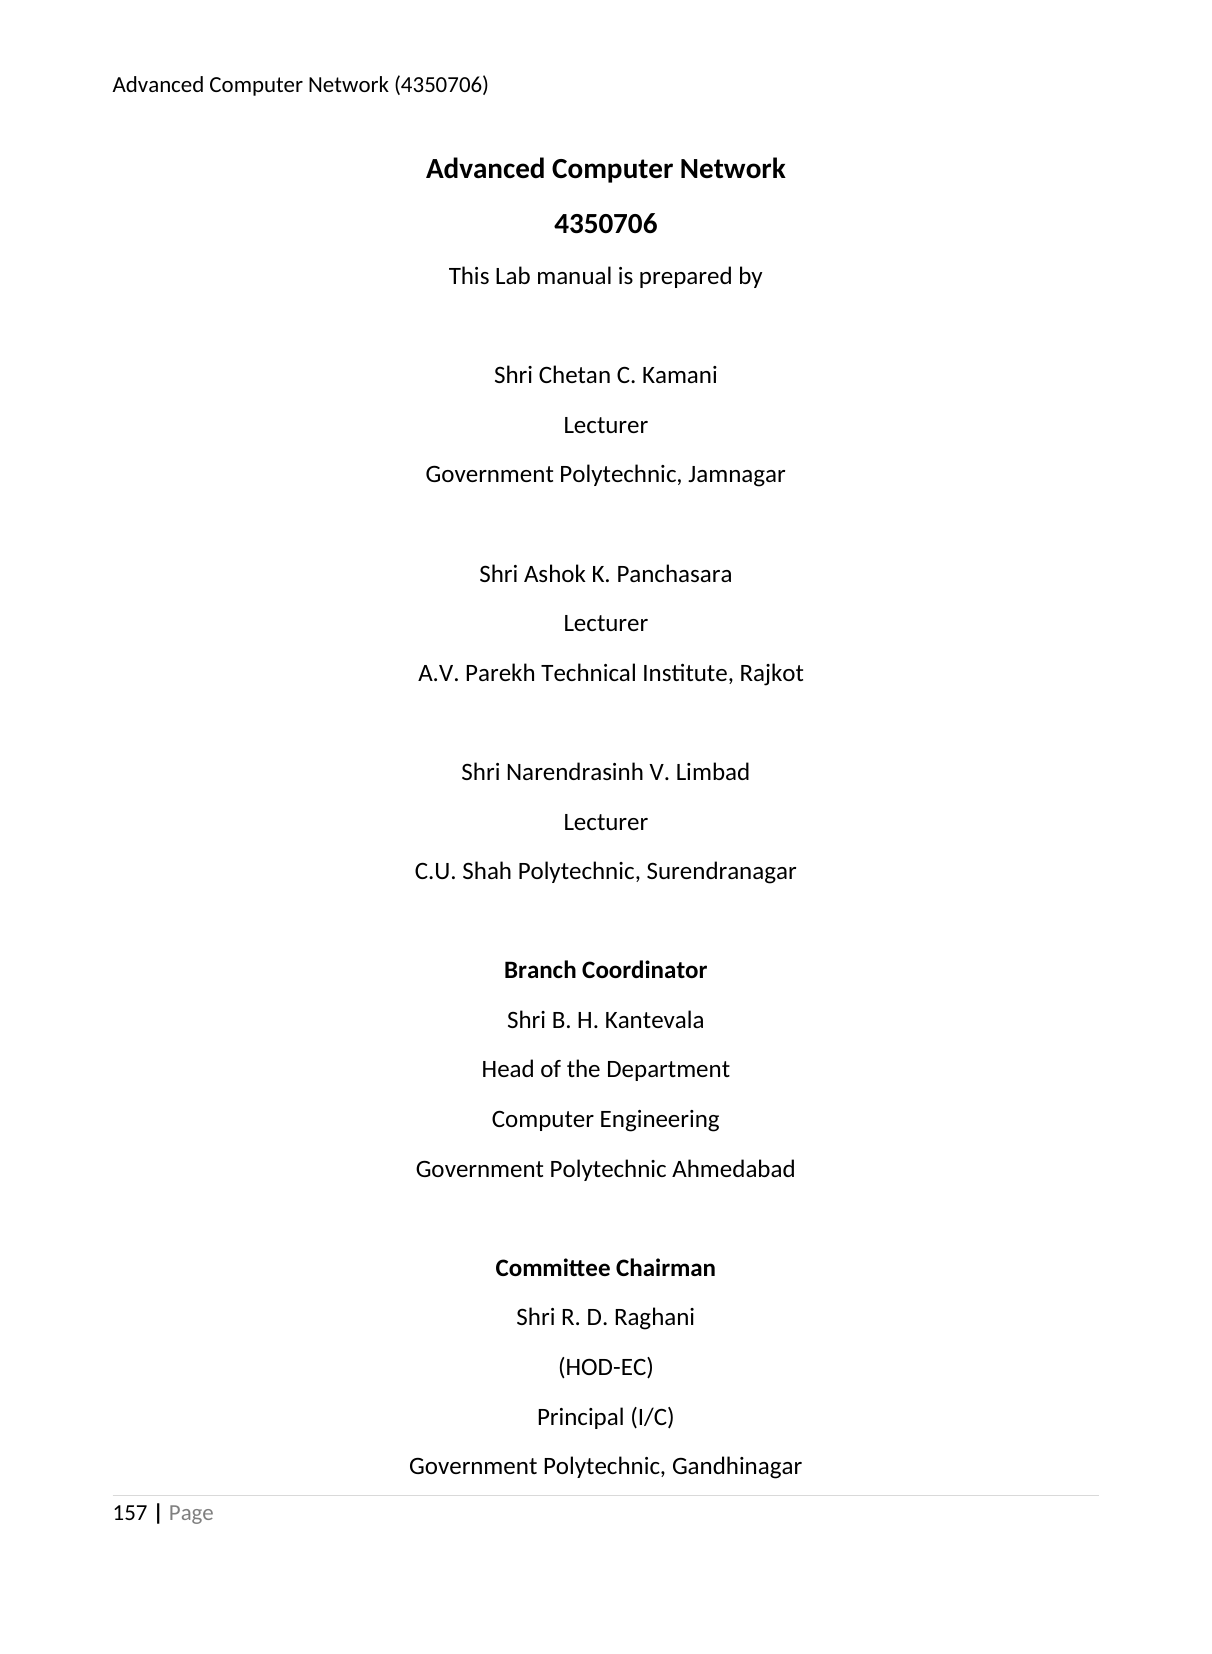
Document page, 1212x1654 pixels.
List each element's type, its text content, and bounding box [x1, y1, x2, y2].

text Government Polytechnic, Gandhinagar [112, 1450, 1099, 1481]
text Shri Ashok K. Panchasara [112, 558, 1099, 588]
text Lecturer [112, 409, 1099, 439]
text Head of the Department [112, 1053, 1099, 1084]
text Lecturer [112, 607, 1099, 638]
text This Lab manual is prepared by [112, 260, 1099, 291]
text Computer Engineering [112, 1103, 1099, 1134]
text 4350706 [112, 205, 1099, 241]
list A.V. Parekh Technical Institute, Rajkot [412, 657, 1099, 687]
text Government Polytechnic, Jamnagar [112, 458, 1099, 489]
text Government Polytechnic Ahmedabad [112, 1153, 1099, 1183]
text Shri Narendrasinh V. Limbad [112, 756, 1099, 787]
text Committee Chairman [112, 1252, 1099, 1282]
text Advanced Computer Network [112, 150, 1099, 186]
text Shri Chetan C. Kamani [112, 359, 1099, 390]
text Lecturer [112, 806, 1099, 836]
text Shri R. D. Raghani [112, 1301, 1099, 1332]
text Branch Coordinator [112, 954, 1099, 985]
text C.U. Shah Polytechnic, Surendranagar [112, 855, 1099, 886]
text Shri B. H. Kantevala [112, 1004, 1099, 1034]
text (HOD-EC) [112, 1351, 1099, 1382]
text Principal (I/C) [112, 1401, 1099, 1431]
